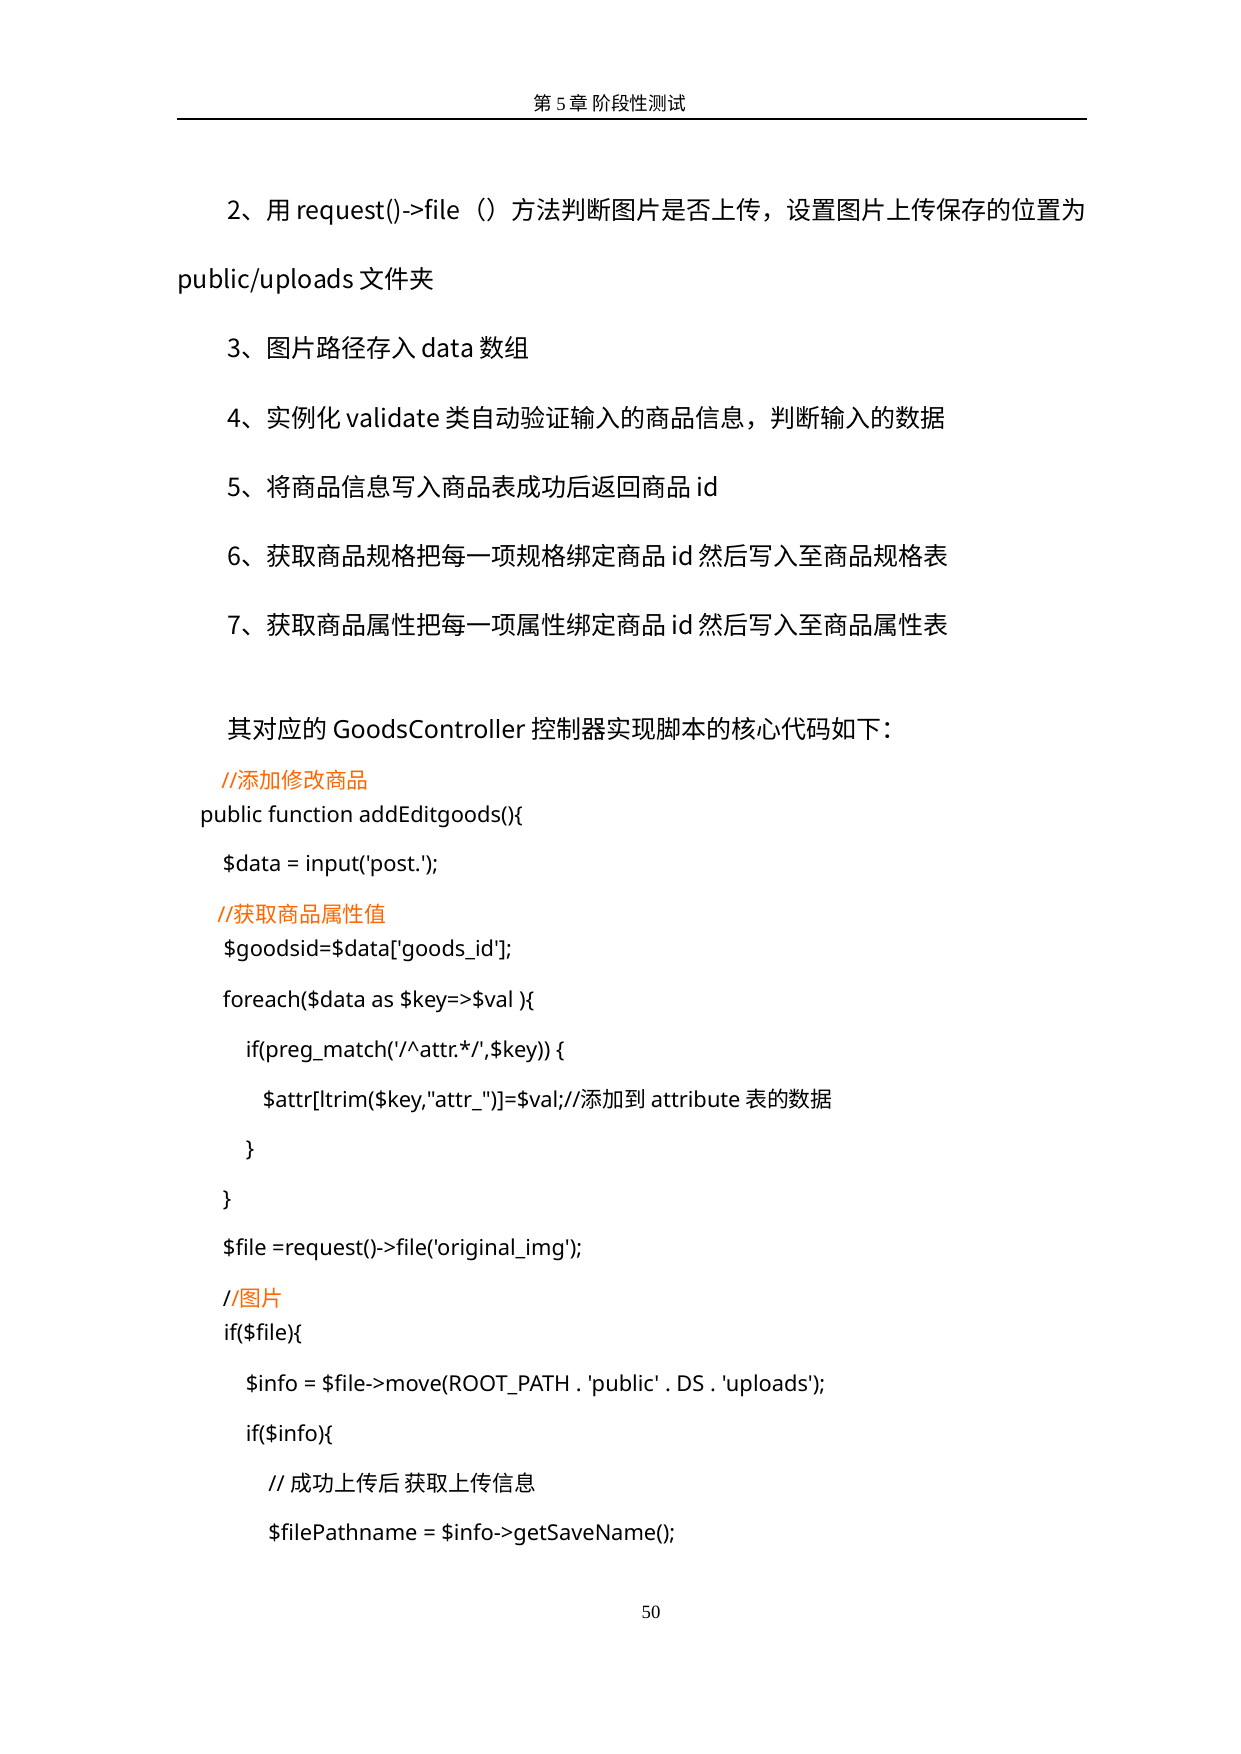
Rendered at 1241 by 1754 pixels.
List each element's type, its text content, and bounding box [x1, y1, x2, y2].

text //获取商品属性值 [177, 896, 1087, 930]
text $data = input('post.'); [177, 846, 1087, 881]
text $info = $file->move(ROOT_PATH . 'public' . DS . 'uploads'); [177, 1366, 1087, 1400]
text } [177, 1131, 1087, 1166]
text 7、获取商品属性把每一项属性绑定商品id然后写入至商品属性表 [177, 589, 1087, 658]
text //图片 [177, 1279, 1087, 1314]
text $goodsid=$data['goods_id']; [177, 930, 1087, 965]
text if($info){ [177, 1415, 1087, 1450]
text if($file){ [177, 1314, 1087, 1349]
text $attr[ltrim($key,"attr_")]=$val;//添加到attribute表的数据 [177, 1081, 1087, 1115]
text public function addEditgoods(){ [177, 797, 1087, 831]
text 其对应的GoodsController控制器实现脚本的核心代码如下： [177, 693, 1087, 762]
text 5、将商品信息写入商品表成功后返回商品id [177, 451, 1087, 520]
text 4、实例化validate类自动验证输入的商品信息，判断输入的数据 [177, 382, 1087, 451]
text } [177, 1181, 1087, 1215]
text foreach($data as $key=>$val ){ [177, 982, 1087, 1016]
text 2、用request()->file（）方法判断图片是否上传，设置图片上传保存的位置为public/uploads文件夹 [177, 174, 1087, 312]
text $filePathname = $info->getSaveName(); [177, 1515, 1087, 1549]
text if(preg_match('/^attr.*/',$key)) { [177, 1031, 1087, 1066]
text //添加修改商品 [177, 762, 1087, 797]
text 3、图片路径存入data数组 [177, 312, 1087, 382]
text 6、获取商品规格把每一项规格绑定商品id然后写入至商品规格表 [177, 520, 1087, 589]
text // 成功上传后 获取上传信息 [177, 1464, 1087, 1499]
text $file =request()->file('original_img'); [177, 1230, 1087, 1264]
